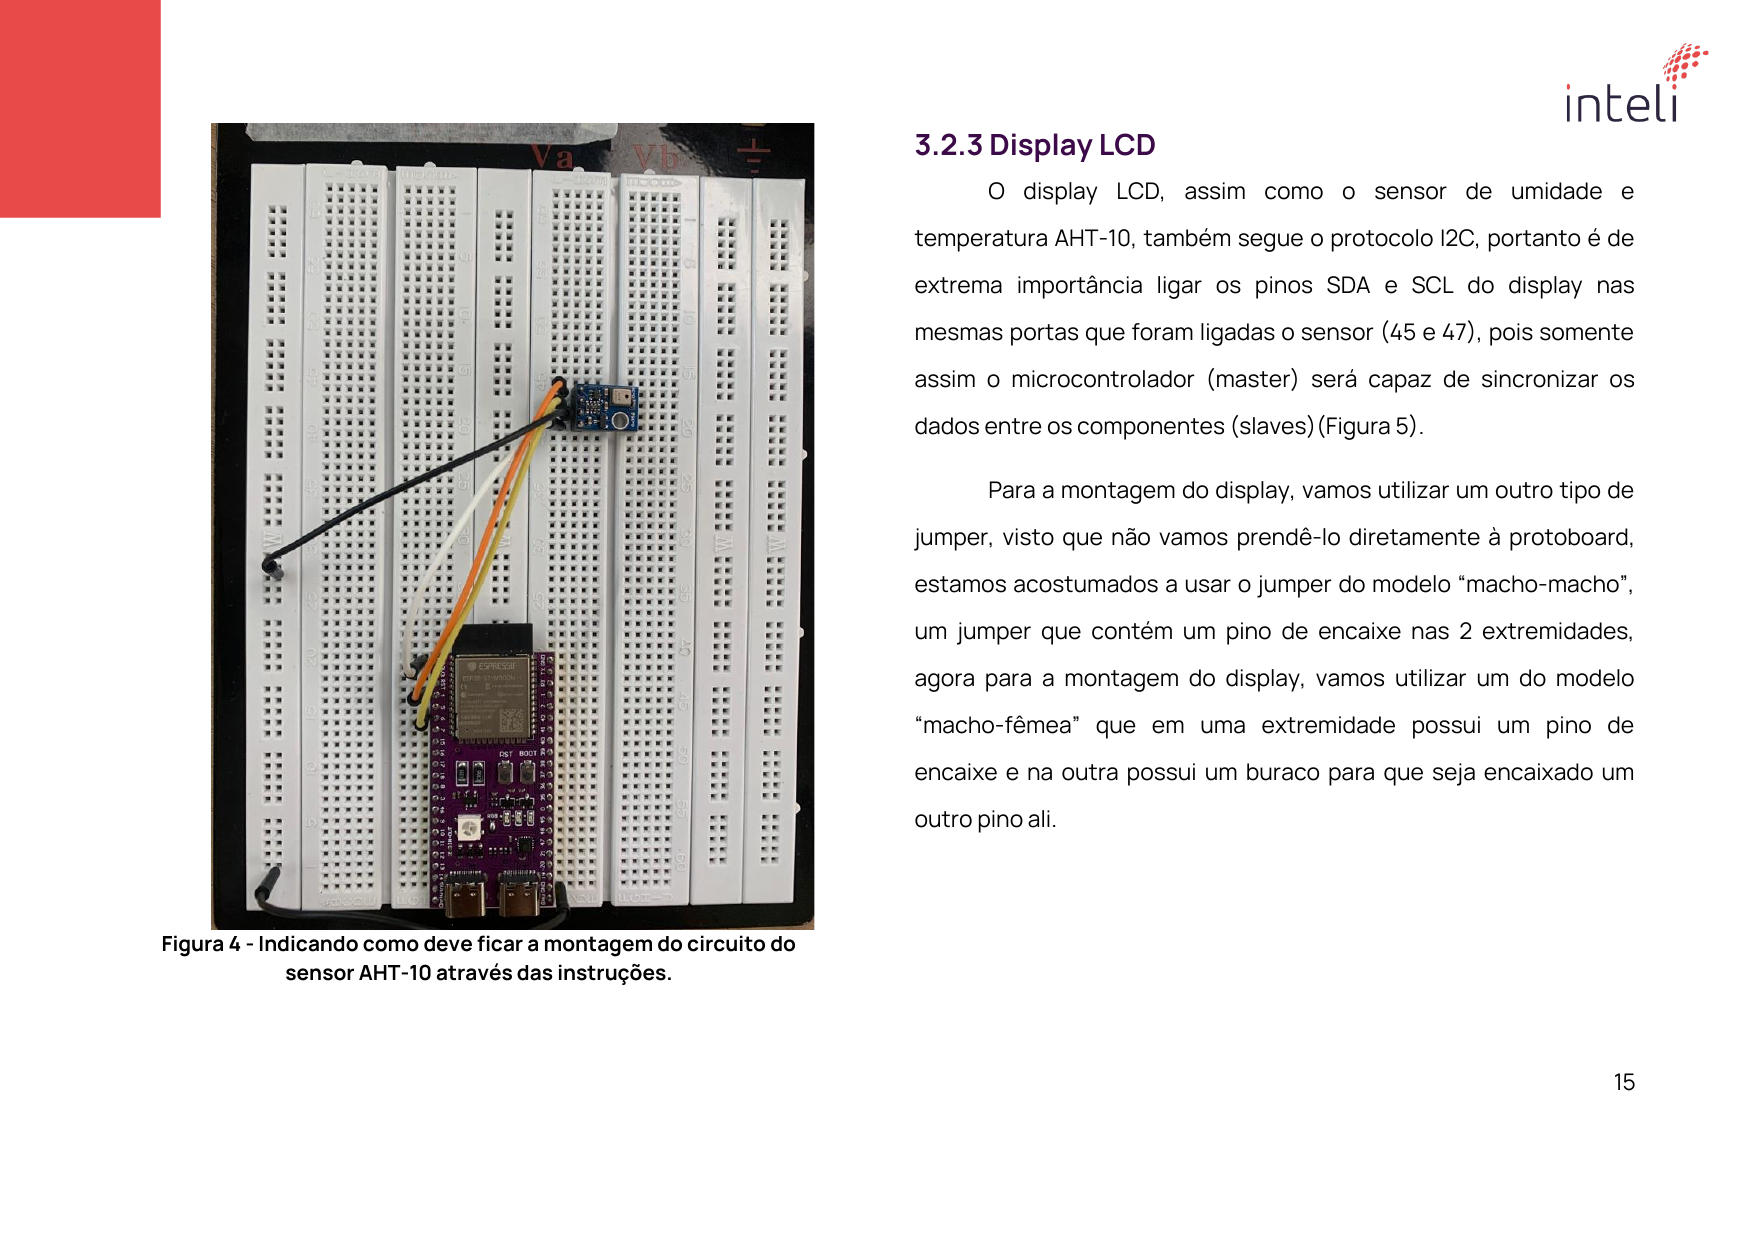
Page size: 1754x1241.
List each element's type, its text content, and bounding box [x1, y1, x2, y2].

subtitle 3.2.3 Display LCD [914, 124, 1636, 164]
picture [211, 123, 815, 930]
text sensor AHT-10 através das instruções. [118, 958, 839, 987]
text O display LCD, assim como o sensor de umidade e temperatura AHT-10, também segue o protocolo I2C, portanto é de extrema importância ligar os pinos SDA e SCL do display nas mesmas portas que foram ligadas o sensor (45 e 47), pois somente assim o microcontrolador (master) será capaz de sincronizar os dados entre os componentes (slaves)(Figura 5). [914, 175, 1636, 442]
text Figura 4 - Indicando como deve ficar a montagem do circuito do [118, 930, 839, 958]
text Para a montagem do display, vamos utilizar um outro tipo de jumper, visto que não vamos prendê-lo diretamente à protoboard, estamos acostumados a usar o jumper do modelo “macho-macho”, um jumper que contém um pino de encaixe nas 2 extremidades, agora para a montagem do display, vamos utilizar um do modelo “macho-fêmea” que em uma extremidade possui um pino de encaixe e na outra possui um buraco para que seja encaixado um outro pino ali. [914, 474, 1636, 834]
picture [1566, 43, 1709, 122]
picture [0, 0, 161, 218]
